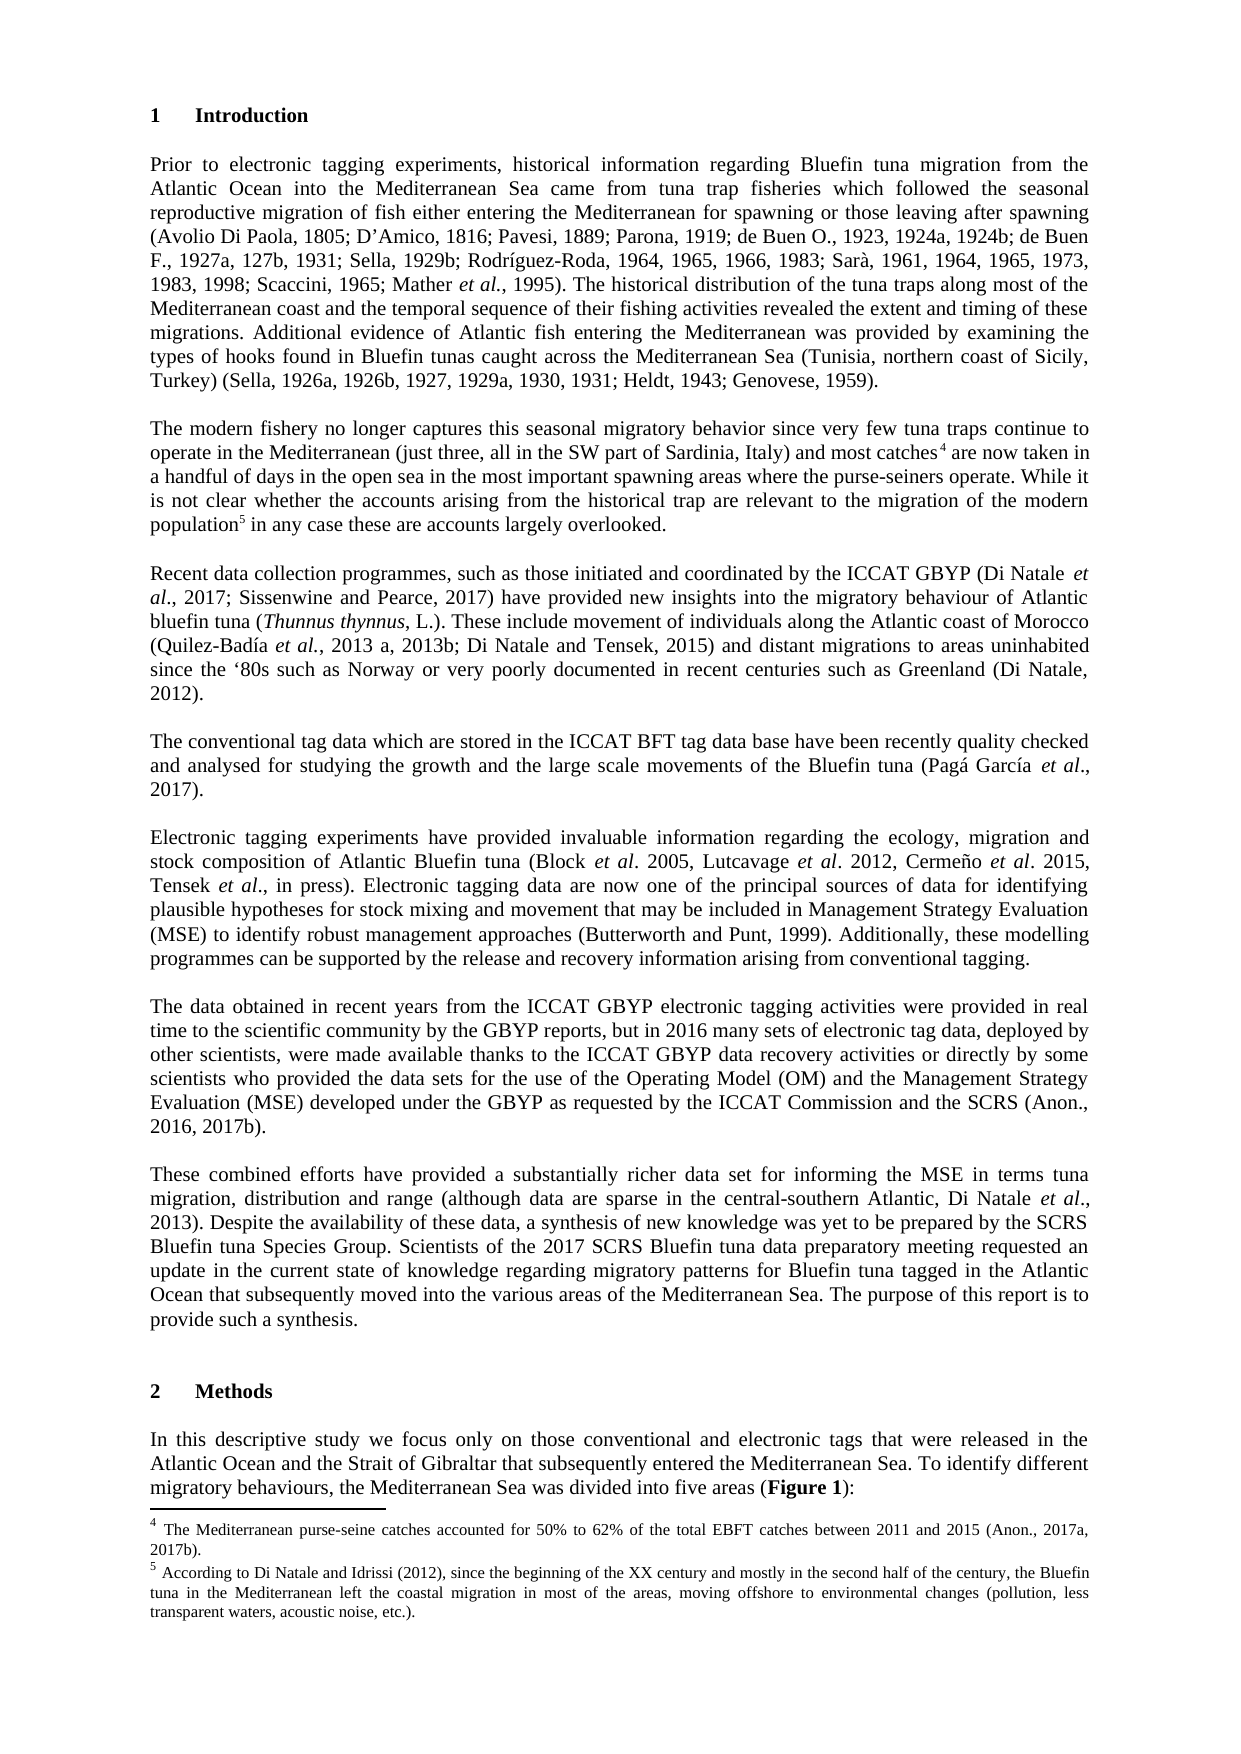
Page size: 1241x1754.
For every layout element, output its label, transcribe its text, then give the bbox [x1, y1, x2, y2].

text Electronic tagging experiments have provided invaluable information regarding the ecology, migration and stock composition of Atlantic Bluefin tuna (Block et al. 2005, Lutcavage et al. 2012, Cermeño et al. 2015, Tensek et al., in press). Electronic tagging data are now one of the principal sources of data for identifying plausible hypotheses for stock mixing and movement that may be included in Management Strategy Evaluation (MSE) to identify robust management approaches (Butterworth and Punt, 1999). Additionally, these modelling programmes can be supported by the release and recovery information arising from conventional tagging. [150, 825, 1090, 969]
subtitle Introduction [150, 103, 1090, 127]
text The conventional tag data which are stored in the ICCAT BFT tag data base have been recently quality checked and analysed for studying the growth and the large scale movements of the Bluefin tuna (Pagá García et al., 2017). [150, 729, 1090, 801]
text Prior to electronic tagging experiments, historical information regarding Bluefin tuna migration from the Atlantic Ocean into the Mediterranean Sea came from tuna trap fisheries which followed the seasonal reproductive migration of fish either entering the Mediterranean for spawning or those leaving after spawning (Avolio Di Paola, 1805; D’Amico, 1816; Pavesi, 1889; Parona, 1919; de Buen O., 1923, 1924a, 1924b; de Buen F., 1927a, 127b, 1931; Sella, 1929b; Rodríguez-Roda, 1964, 1965, 1966, 1983; Sarà, 1961, 1964, 1965, 1973, 1983, 1998; Scaccini, 1965; Mather et al., 1995). The historical distribution of the tuna traps along most of the Mediterranean coast and the temporal sequence of their fishing activities revealed the extent and timing of these migrations. Additional evidence of Atlantic fish entering the Mediterranean was provided by examining the types of hooks found in Bluefin tunas caught across the Mediterranean Sea (Tunisia, northern coast of Sicily, Turkey) (Sella, 1926a, 1926b, 1927, 1929a, 1930, 1931; Heldt, 1943; Genovese, 1959). [150, 151, 1090, 392]
text Recent data collection programmes, such as those initiated and coordinated by the ICCAT GBYP (Di Natale et al., 2017; Sissenwine and Pearce, 2017) have provided new insights into the migratory behaviour of Atlantic bluefin tuna (Thunnus thynnus, L.). These include movement of individuals along the Atlantic coast of Morocco (Quilez-Badía et al., 2013 a, 2013b; Di Natale and Tensek, 2015) and distant migrations to areas uninhabited since the ‘80s such as Norway or very poorly documented in recent centuries such as Greenland (Di Natale, 2012). [150, 561, 1090, 705]
text The data obtained in recent years from the ICCAT GBYP electronic tagging activities were provided in real time to the scientific community by the GBYP reports, but in 2016 many sets of electronic tag data, deployed by other scientists, were made available thanks to the ICCAT GBYP data recovery activities or directly by some scientists who provided the data sets for the use of the Operating Model (OM) and the Management Strategy Evaluation (MSE) developed under the GBYP as requested by the ICCAT Commission and the SCRS (Anon., 2016, 2017b). [150, 994, 1090, 1138]
text These combined efforts have provided a substantially richer data set for informing the MSE in terms tuna migration, distribution and range (although data are sparse in the central-southern Atlantic, Di Natale et al., 2013). Despite the availability of these data, a synthesis of new knowledge was yet to be prepared by the SCRS Bluefin tuna Species Group. Scientists of the 2017 SCRS Bluefin tuna data preparatory meeting requested an update in the current state of knowledge regarding migratory patterns for Bluefin tuna tagged in the Atlantic Ocean that subsequently moved into the various areas of the Mediterranean Sea. The purpose of this report is to provide such a synthesis. [150, 1162, 1090, 1331]
text The modern fishery no longer captures this seasonal migratory behavior since very few tuna traps continue to operate in the Mediterranean (just three, all in the SW part of Sardinia, Italy) and most catches are now taken in a handful of days in the open sea in the most important spawning areas where the purse-seiners operate. While it is not clear whether the accounts arising from the historical trap are relevant to the migration of the modern population in any case these are accounts largely overlooked. [150, 416, 1090, 536]
subtitle Methods [150, 1379, 1090, 1403]
text In this descriptive study we focus only on those conventional and electronic tags that were released in the Atlantic Ocean and the Strait of Gibraltar that subsequently entered the Mediterranean Sea. To identify different migratory behaviours, the Mediterranean Sea was divided into five areas (Figure 1): [150, 1427, 1090, 1499]
